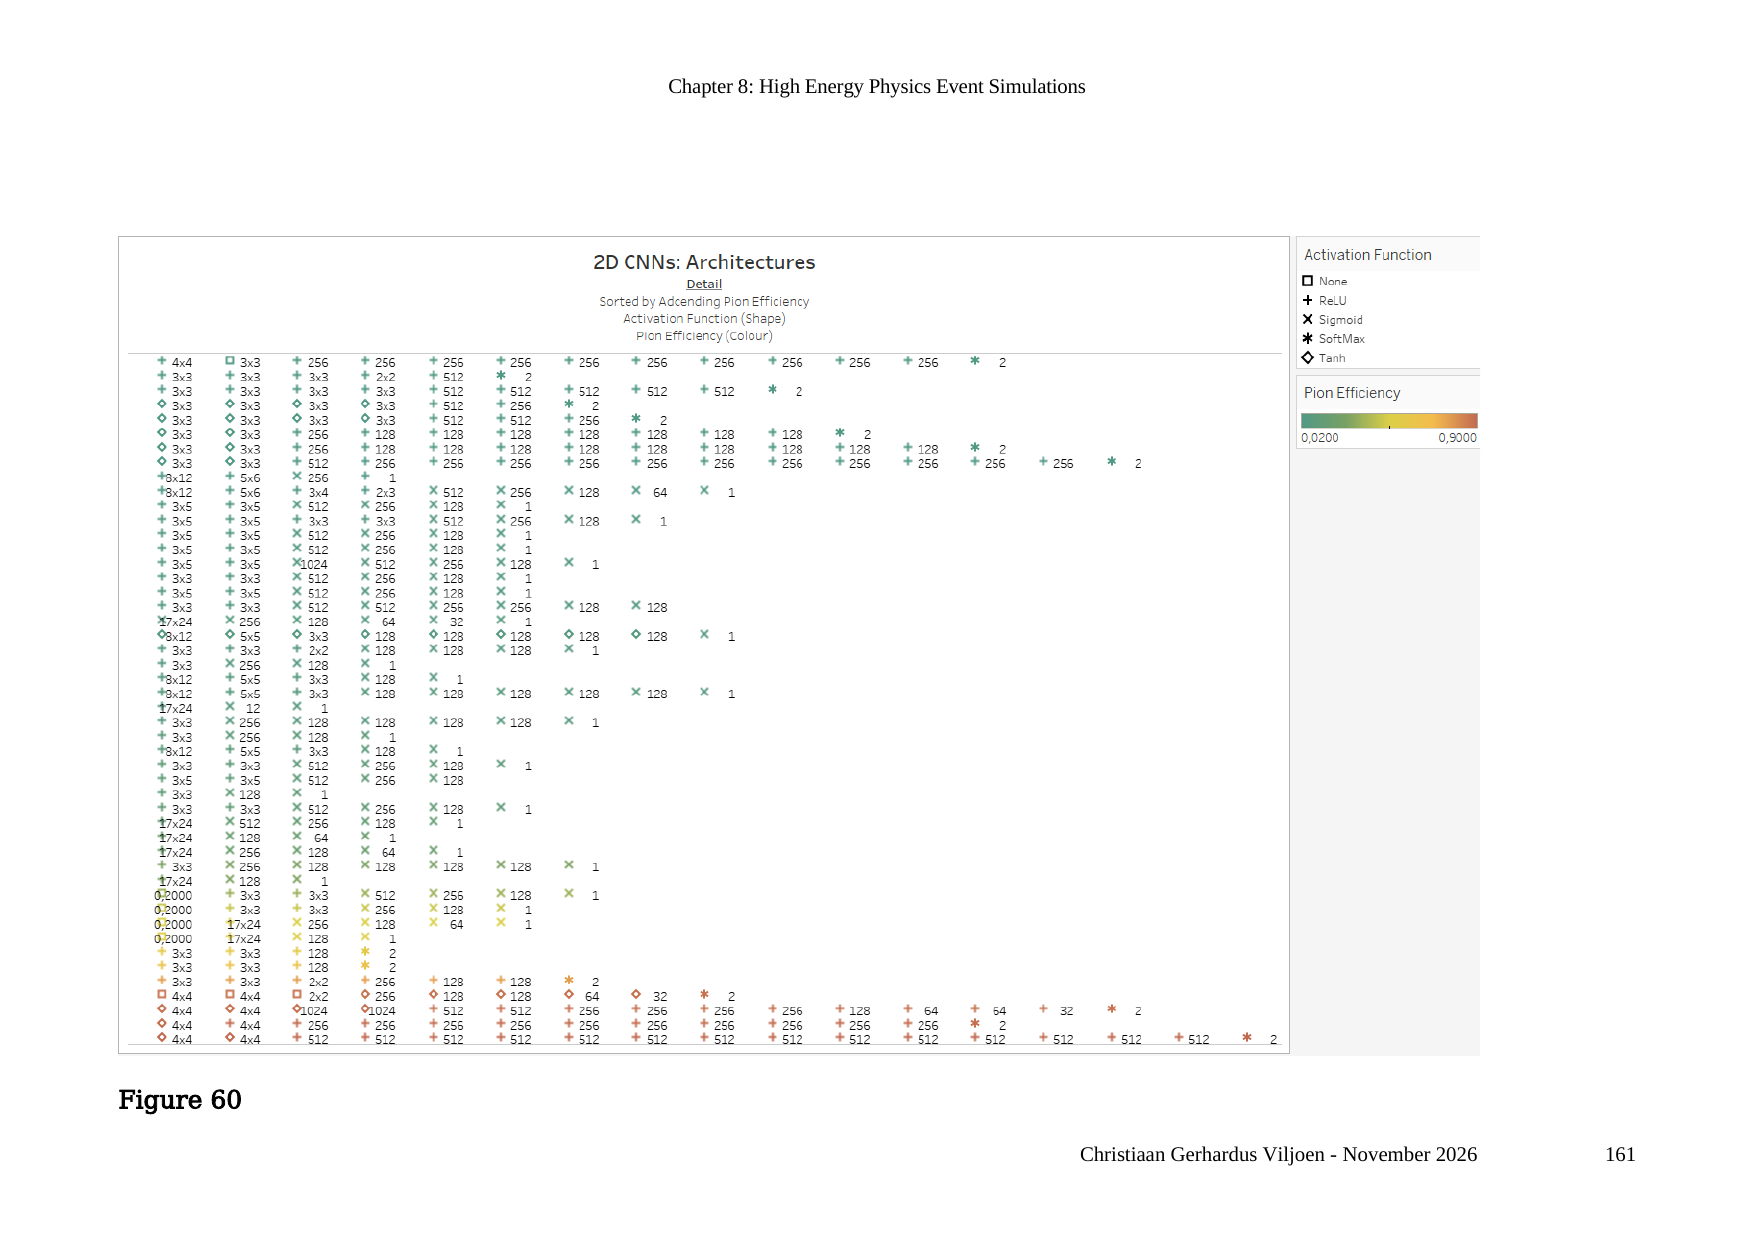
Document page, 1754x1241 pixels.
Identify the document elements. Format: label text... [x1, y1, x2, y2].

picture [118, 236, 1481, 1056]
